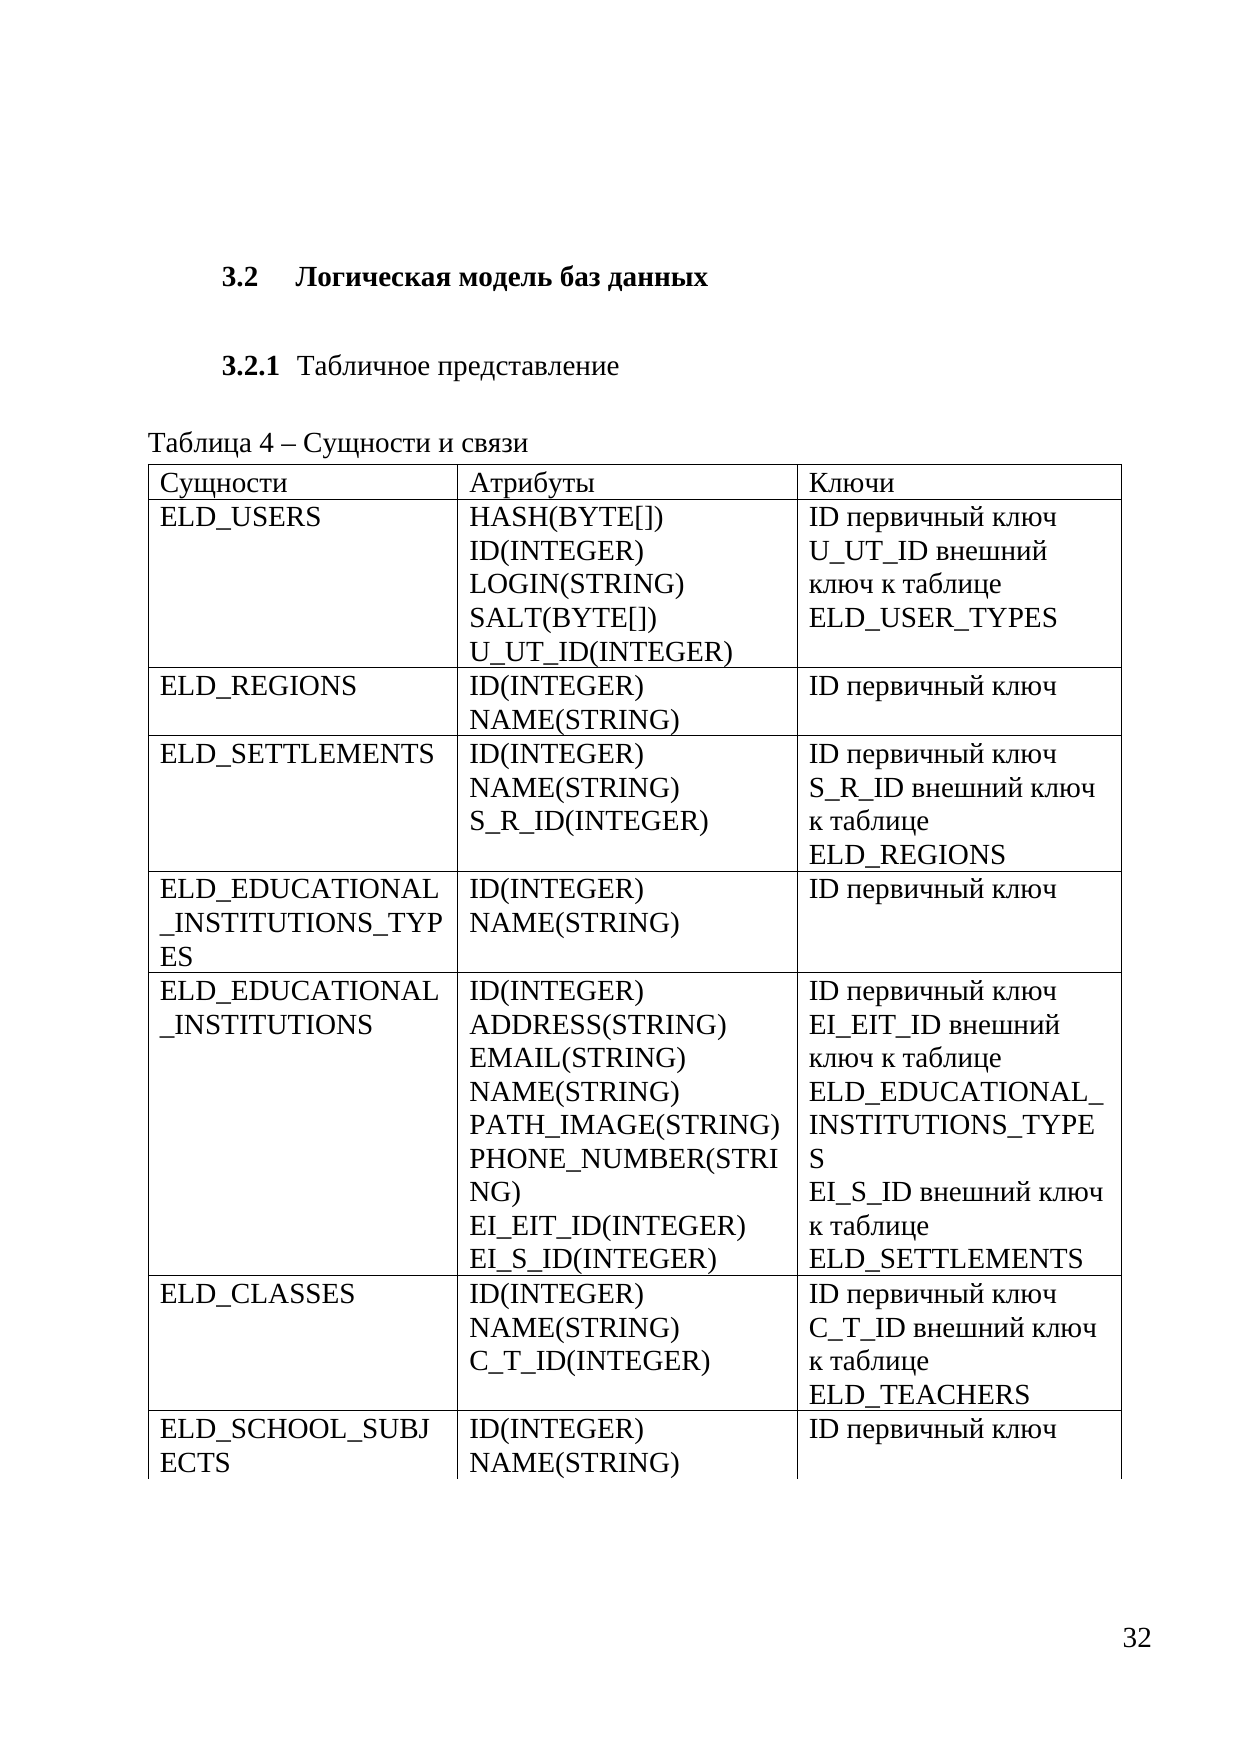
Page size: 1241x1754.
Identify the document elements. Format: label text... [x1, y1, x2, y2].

table_cell ELD_REGIONS [149, 668, 457, 735]
list Табличное представление [222, 348, 1152, 382]
table_header Ключи [798, 465, 1121, 498]
table_cell ID(INTEGER) NAME(STRING) [458, 668, 797, 735]
table_cell ID первичный ключ [798, 872, 1121, 972]
table_cell ELD_SETTLEMENTS [149, 736, 457, 871]
table_cell ELD_CLASSES [149, 1276, 457, 1410]
table_cell ID первичный ключ EI_EIT_ID внешний ключ к таблице ELD_EDUCATIONAL_INSTITUTIONS_TYPES EI_S_ID внешний ключ к таблице ELD_SETTLEMENTS [798, 973, 1121, 1275]
table_cell ID(INTEGER) NAME(STRING) [458, 872, 797, 972]
subtitle Логическая модель баз данных [222, 259, 1152, 292]
table_cell ELD_SCHOOL_SUBJECTS [149, 1411, 457, 1478]
table_cell ID(INTEGER) NAME(STRING) C_T_ID(INTEGER) [458, 1276, 797, 1410]
table_header Сущности [149, 465, 457, 498]
table_cell ELD_USERS [149, 500, 457, 667]
table_cell ID первичный ключ U_UT_ID внешний ключ к таблице ELD_USER_TYPES [798, 500, 1121, 667]
table_cell ID первичный ключ C_T_ID внешний ключ к таблице ELD_TEACHERS [798, 1276, 1121, 1410]
table_cell ID(INTEGER) NAME(STRING) S_R_ID(INTEGER) [458, 736, 797, 871]
table_cell ELD_EDUCATIONAL_INSTITUTIONS [149, 973, 457, 1275]
text Таблица 4 – Сущности и связи [148, 425, 1152, 459]
table_cell ELD_EDUCATIONAL_INSTITUTIONS_TYPES [149, 872, 457, 972]
table_cell ID первичный ключ [798, 1411, 1121, 1478]
table_cell ID(INTEGER) NAME(STRING) [458, 1411, 797, 1478]
table_cell ID первичный ключ [798, 668, 1121, 735]
table_header Атрибуты [458, 465, 797, 498]
table_cell ID первичный ключ S_R_ID внешний ключ к таблице ELD_REGIONS [798, 736, 1121, 871]
table_cell ID(INTEGER) ADDRESS(STRING) EMAIL(STRING) NAME(STRING) PATH_IMAGE(STRING) PHONE_NUMBER(STRING) EI_EIT_ID(INTEGER) EI_S_ID(INTEGER) [458, 973, 797, 1275]
table_cell HASH(BYTE[]) ID(INTEGER) LOGIN(STRING) SALT(BYTE[]) U_UT_ID(INTEGER) [458, 500, 797, 667]
